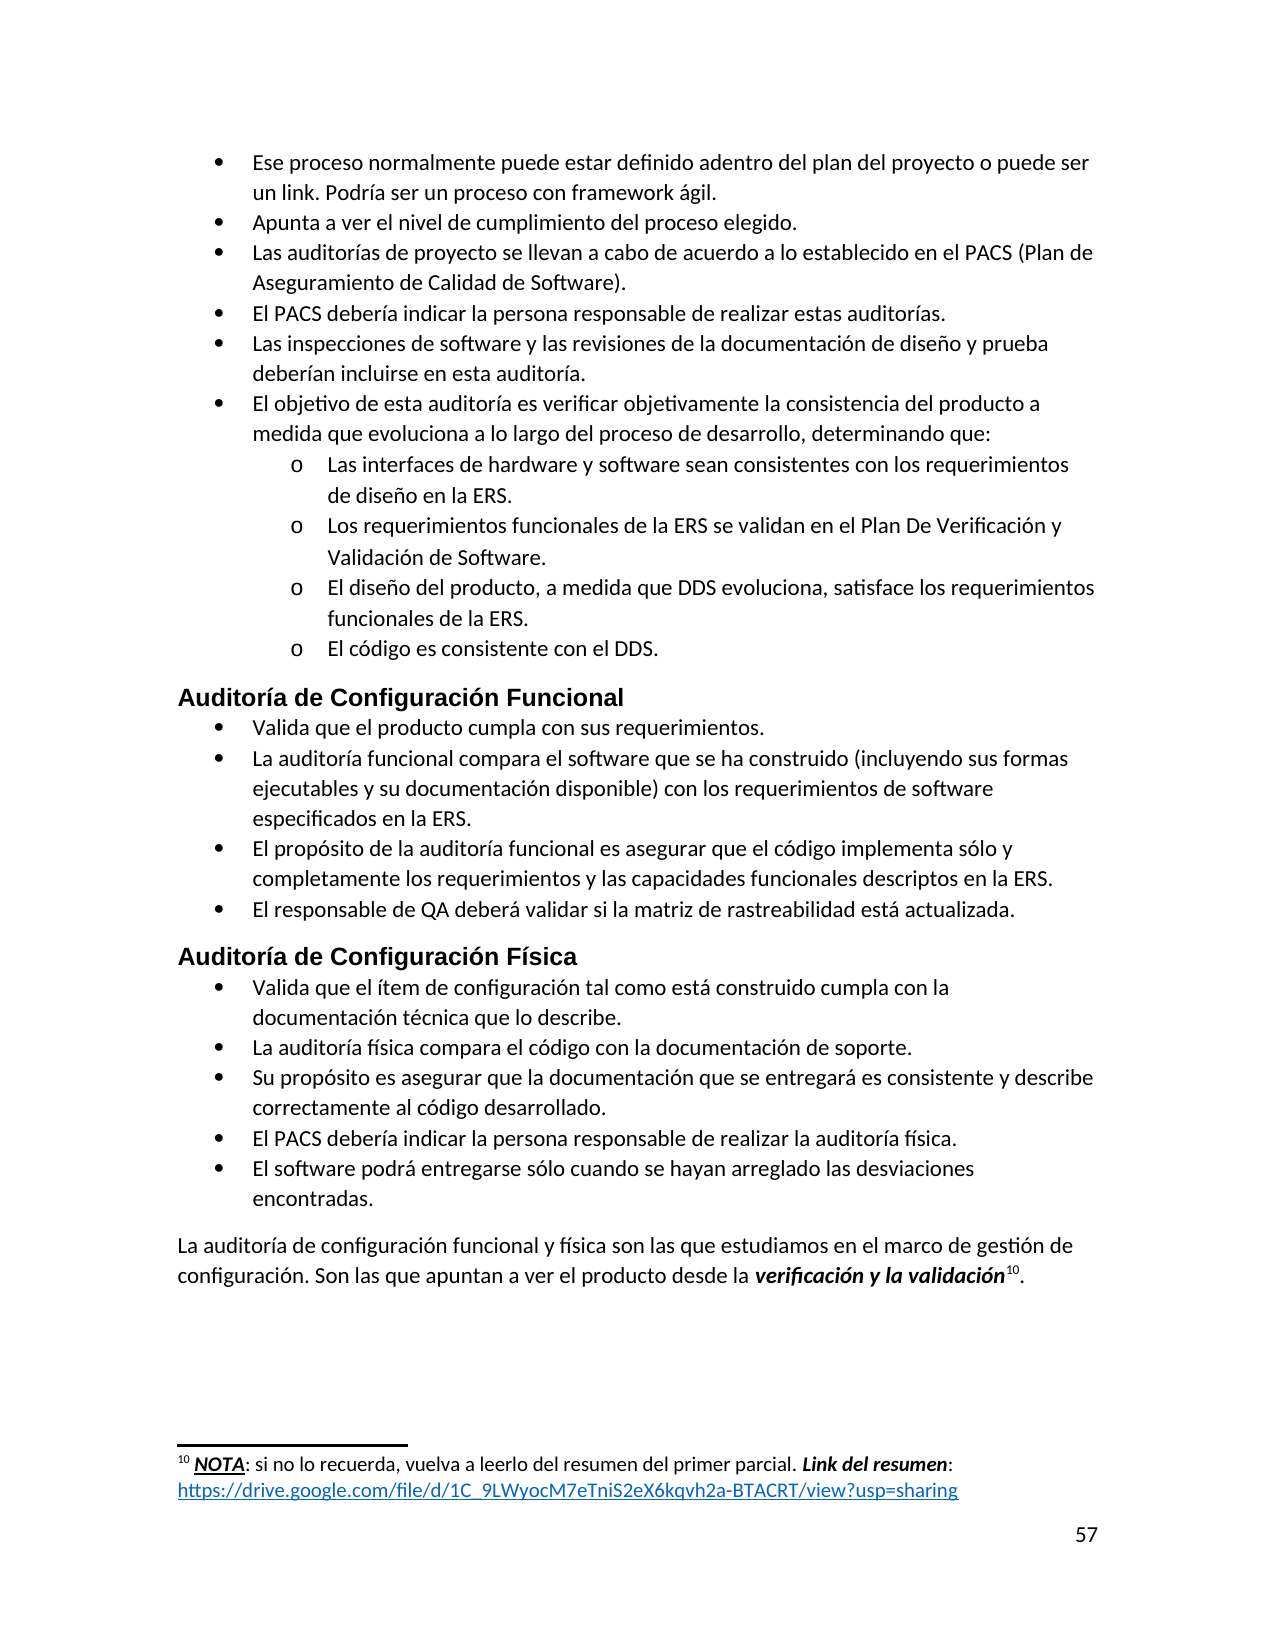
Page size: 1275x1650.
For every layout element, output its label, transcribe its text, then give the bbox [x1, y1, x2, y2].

list Las inspecciones de software y las revisiones de la documentación de diseño y prueba deberían incluirse en esta auditoría. [215, 329, 1098, 387]
subtitle Auditoría de Configuración Funcional [177, 682, 1098, 711]
list Los requerimientos funcionales de la ERS se validan en el Plan De Verificación y Validación de Software. [290, 511, 1098, 571]
list El PACS debería indicar la persona responsable de realizar estas auditorías. [215, 299, 1098, 327]
list El propósito de la auditoría funcional es asegurar que el código implementa sólo y completamente los requerimientos y las capacidades funcionales descriptos en la ERS. [215, 834, 1098, 893]
list La auditoría funcional compara el software que se ha construido (incluyendo sus formas ejecutables y su documentación disponible) con los requerimientos de software especificados en la ERS. [215, 744, 1098, 832]
list Apunta a ver el nivel de cumplimiento del proceso elegido. [215, 208, 1098, 236]
list El código es consistente con el DDS. [290, 634, 1098, 663]
list La auditoría física compara el código con la documentación de soporte. [215, 1033, 1098, 1061]
list El PACS debería indicar la persona responsable de realizar la auditoría física. [215, 1124, 1098, 1152]
list Las interfaces de hardware y software sean consistentes con los requerimientos de diseño en la ERS. [290, 450, 1098, 509]
list Valida que el producto cumpla con sus requerimientos. [215, 713, 1098, 742]
list Las auditorías de proyecto se llevan a cabo de acuerdo a lo establecido en el PACS (Plan de Aseguramiento de Calidad de Software). [215, 238, 1098, 296]
subtitle Auditoría de Configuración Física [177, 942, 1098, 970]
list El software podrá entregarse sólo cuando se hayan arreglado las desviaciones encontradas. [215, 1154, 1098, 1212]
list Su propósito es asegurar que la documentación que se entregará es consistente y describe correctamente al código desarrollado. [215, 1063, 1098, 1122]
text La auditoría de configuración funcional y física son las que estudiamos en el marco de gestión de configuración. Son las que apuntan a ver el producto desde la verificación y la validación. [177, 1231, 1098, 1289]
list Ese proceso normalmente puede estar definido adentro del plan del proyecto o puede ser un link. Podría ser un proceso con framework ágil. [215, 148, 1098, 206]
list El responsable de QA deberá validar si la matriz de rastreabilidad está actualizada. [215, 895, 1098, 923]
list El diseño del producto, a medida que DDS evoluciona, satisface los requerimientos funcionales de la ERS. [290, 573, 1098, 632]
list El objetivo de esta auditoría es verificar objetivamente la consistencia del producto a medida que evoluciona a lo largo del proceso de desarrollo, determinando que: [215, 389, 1098, 447]
list Valida que el ítem de configuración tal como está construido cumpla con la documentación técnica que lo describe. [215, 973, 1098, 1031]
